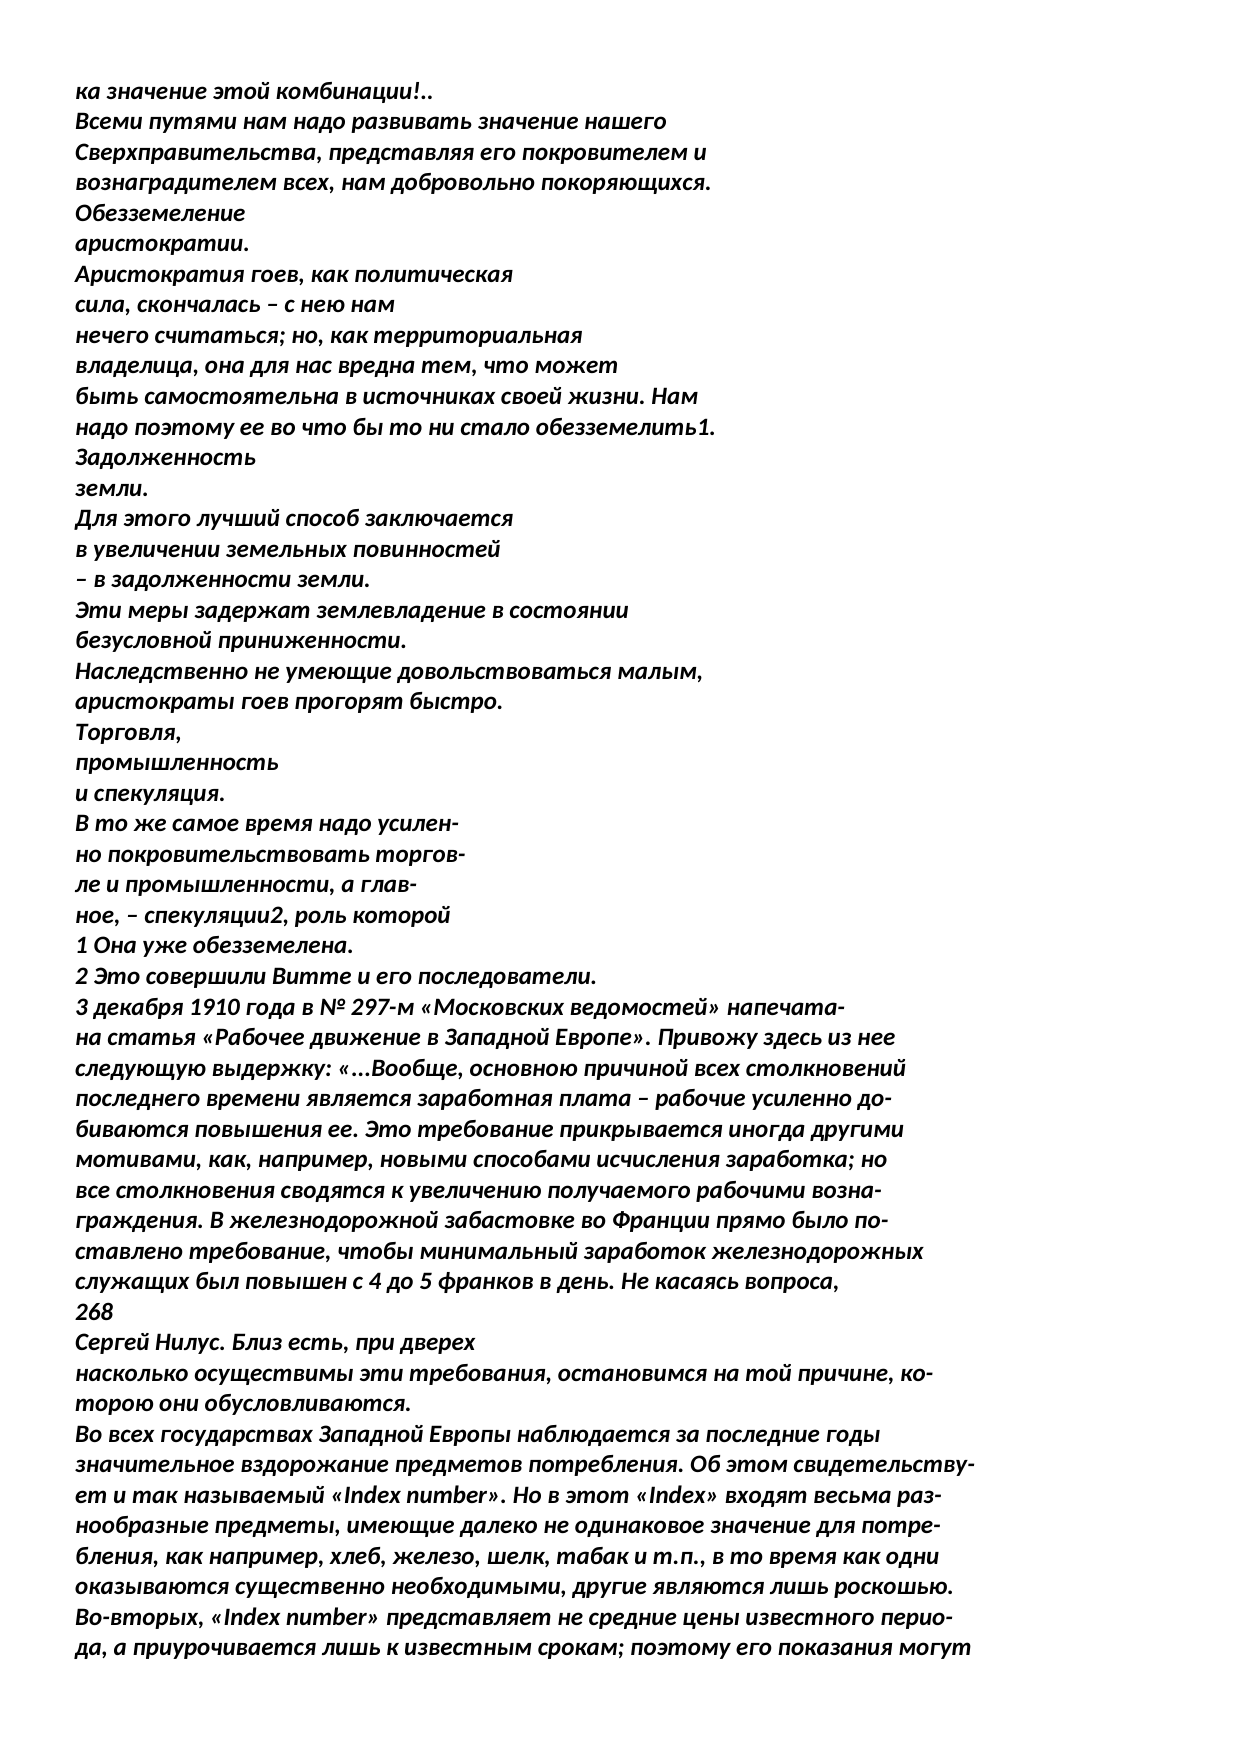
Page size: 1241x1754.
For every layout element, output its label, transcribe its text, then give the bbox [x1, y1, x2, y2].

text 1 Она уже обезземелена. [75, 929, 1165, 960]
text нообразные предметы, имеющие далеко не одинаковое значение для потре- [75, 1509, 1165, 1540]
text на статья «Рабочее движение в Западной Европе». Привожу здесь из нее [75, 1021, 1165, 1052]
text биваются повышения ее. Это требование прикрывается иногда другими [75, 1113, 1165, 1143]
text аристократы гоев прогорят быстро. [75, 685, 1165, 716]
text – в задолженности земли. [75, 563, 1165, 594]
text и спекуляция. [75, 777, 1165, 807]
text оказываются существенно необходимыми, другие являются лишь роскошью. [75, 1571, 1165, 1601]
text надо поэтому ее во что бы то ни стало обезземелить1. [75, 411, 1165, 441]
text ка значение этой комбинации!.. [75, 75, 1165, 106]
text все столкновения сводятся к увеличению получаемого рабочими возна- [75, 1174, 1165, 1204]
text в увеличении земельных повинностей [75, 533, 1165, 563]
text промышленность [75, 746, 1165, 777]
text безусловной приниженности. [75, 624, 1165, 655]
text В то же самое время надо усилен- [75, 807, 1165, 838]
text Сверхправительства, представляя его покровителем и [75, 136, 1165, 167]
text 268 [75, 1296, 1165, 1326]
text Аристократия гоев, как политическая [75, 258, 1165, 289]
text Эти меры задержат землевладение в состоянии [75, 594, 1165, 624]
text сила, скончалась – с нею нам [75, 289, 1165, 319]
text торою они обусловливаются. [75, 1387, 1165, 1418]
text нечего считаться; но, как территориальная [75, 319, 1165, 350]
text граждения. В железнодорожной забастовке во Франции прямо было по- [75, 1204, 1165, 1235]
text Сергей Нилус. Близ есть, при дверех [75, 1326, 1165, 1357]
text Во всех государствах Западной Европы наблюдается за последние годы [75, 1418, 1165, 1448]
text служащих был повышен с 4 до 5 франков в день. Не касаясь вопроса, [75, 1265, 1165, 1296]
text но покровительствовать торгов- [75, 838, 1165, 868]
text Задолженность [75, 441, 1165, 472]
text следующую выдержку: «...Вообще, основною причиной всех столкновений [75, 1052, 1165, 1082]
text ет и так называемый «Index number». Но в этот «Index» входят весьма раз- [75, 1479, 1165, 1509]
text 3 декабря 1910 года в № 297-м «Московских ведомостей» напечата- [75, 991, 1165, 1021]
text 2 Это совершили Витте и его последователи. [75, 960, 1165, 991]
text ное, – спекуляции2, роль которой [75, 899, 1165, 929]
text Торговля, [75, 716, 1165, 746]
text земли. [75, 472, 1165, 502]
text вознаградителем всех, нам добровольно покоряющихся. [75, 167, 1165, 197]
text Наследственно не умеющие довольствоваться малым, [75, 655, 1165, 685]
text значительное вздорожание предметов потребления. Об этом свидетельству- [75, 1448, 1165, 1479]
text быть самостоятельна в источниках своей жизни. Нам [75, 380, 1165, 411]
text да, а приурочивается лишь к известным срокам; поэтому его показания могут [75, 1632, 1165, 1662]
text Для этого лучший способ заключается [75, 502, 1165, 533]
text последнего времени является заработная плата – рабочие усиленно до- [75, 1082, 1165, 1113]
text бления, как например, хлеб, железо, шелк, табак и т.п., в то время как одни [75, 1540, 1165, 1571]
text насколько осуществимы эти требования, остановимся на той причине, ко- [75, 1357, 1165, 1387]
text владелица, она для нас вредна тем, что может [75, 350, 1165, 380]
text мотивами, как, например, новыми способами исчисления заработка; но [75, 1143, 1165, 1174]
text Обезземеление [75, 197, 1165, 228]
text ле и промышленности, а глав- [75, 868, 1165, 899]
text Во-вторых, «Index number» представляет не средние цены известного перио- [75, 1601, 1165, 1632]
text ставлено требование, чтобы минимальный заработок железнодорожных [75, 1235, 1165, 1265]
text аристократии. [75, 228, 1165, 258]
text Всеми путями нам надо развивать значение нашего [75, 106, 1165, 136]
